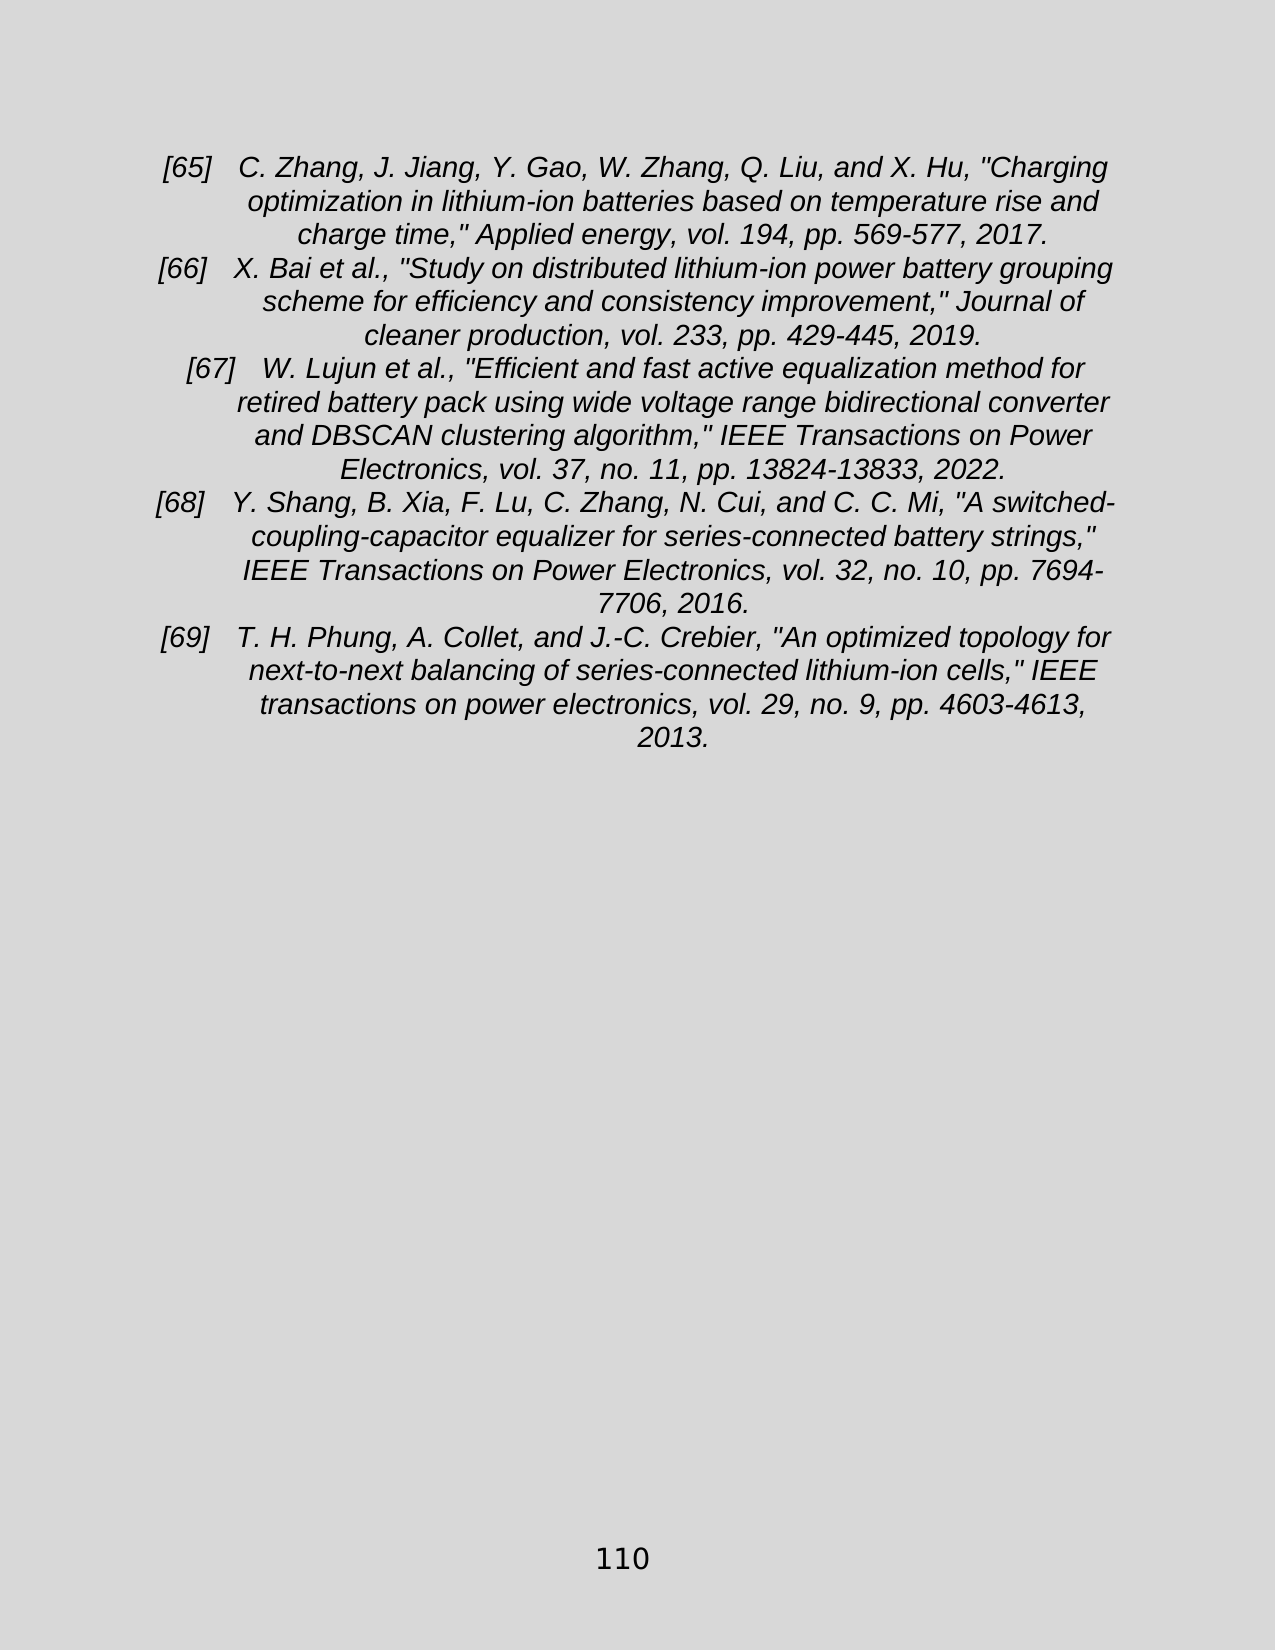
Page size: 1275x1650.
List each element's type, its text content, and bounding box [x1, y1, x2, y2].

text [66] X. Bai et al., "Study on distributed lithium-ion power battery grouping scheme for efficiency and consistency improvement," Journal of cleaner production, vol. 233, pp. 429-445, 2019. [150, 251, 1125, 351]
text [67] W. Lujun et al., "Efficient and fast active equalization method for retired battery pack using wide voltage range bidirectional converter and DBSCAN clustering algorithm," IEEE Transactions on Power Electronics, vol. 37, no. 11, pp. 13824-13833, 2022. [150, 351, 1125, 485]
text [65] C. Zhang, J. Jiang, Y. Gao, W. Zhang, Q. Liu, and X. Hu, "Charging optimization in lithium-ion batteries based on temperature rise and charge time," Applied energy, vol. 194, pp. 569-577, 2017. [150, 150, 1125, 251]
text [68] Y. Shang, B. Xia, F. Lu, C. Zhang, N. Cui, and C. C. Mi, "A switched-coupling-capacitor equalizer for series-connected battery strings," IEEE Transactions on Power Electronics, vol. 32, no. 10, pp. 7694-7706, 2016. [150, 485, 1125, 619]
text [69] T. H. Phung, A. Collet, and J.-C. Crebier, "An optimized topology for next-to-next balancing of series-connected lithium-ion cells," IEEE transactions on power electronics, vol. 29, no. 9, pp. 4603-4613, 2013. [150, 619, 1125, 754]
